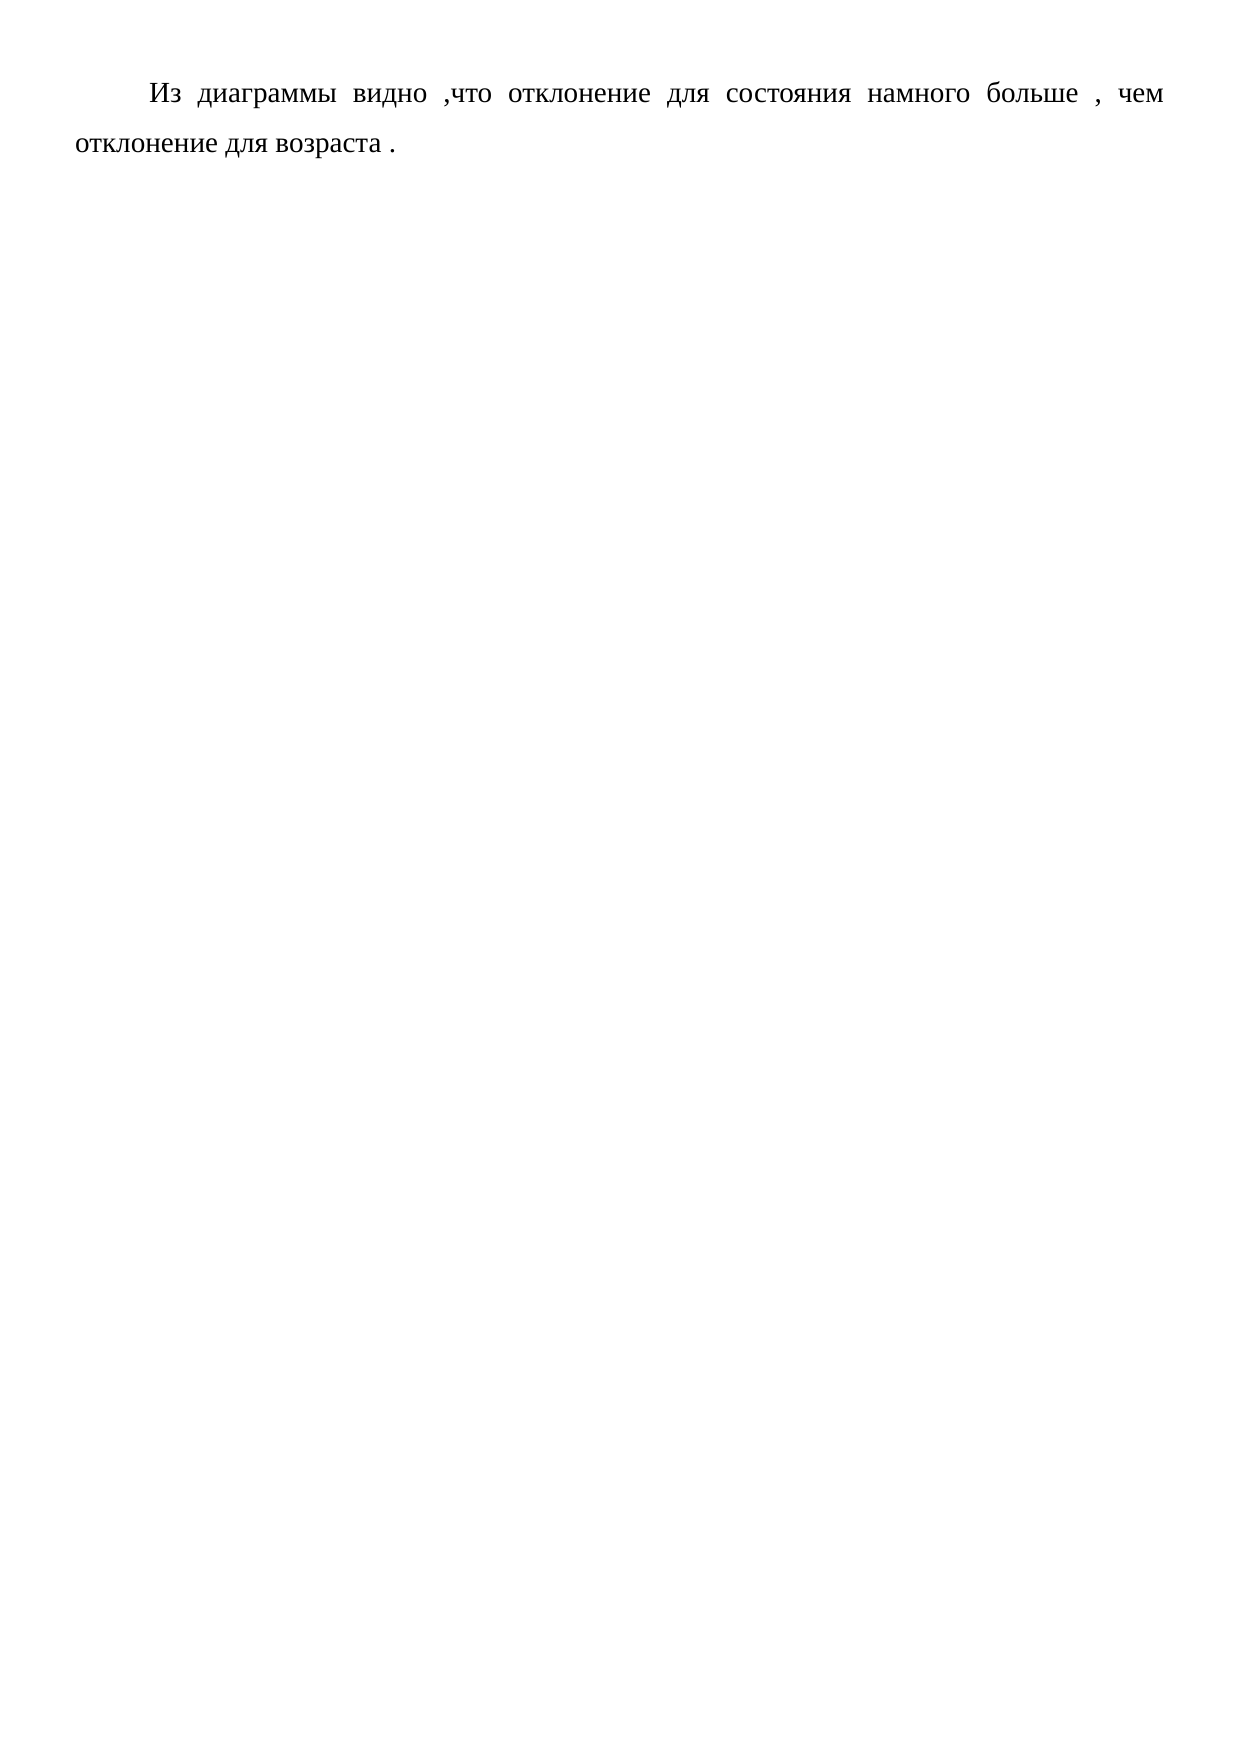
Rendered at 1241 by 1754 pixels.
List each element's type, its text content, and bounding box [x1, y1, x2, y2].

text Из диаграммы видно ,что отклонение для состояния намного больше , чем отклонение для возраста . [75, 75, 1165, 159]
